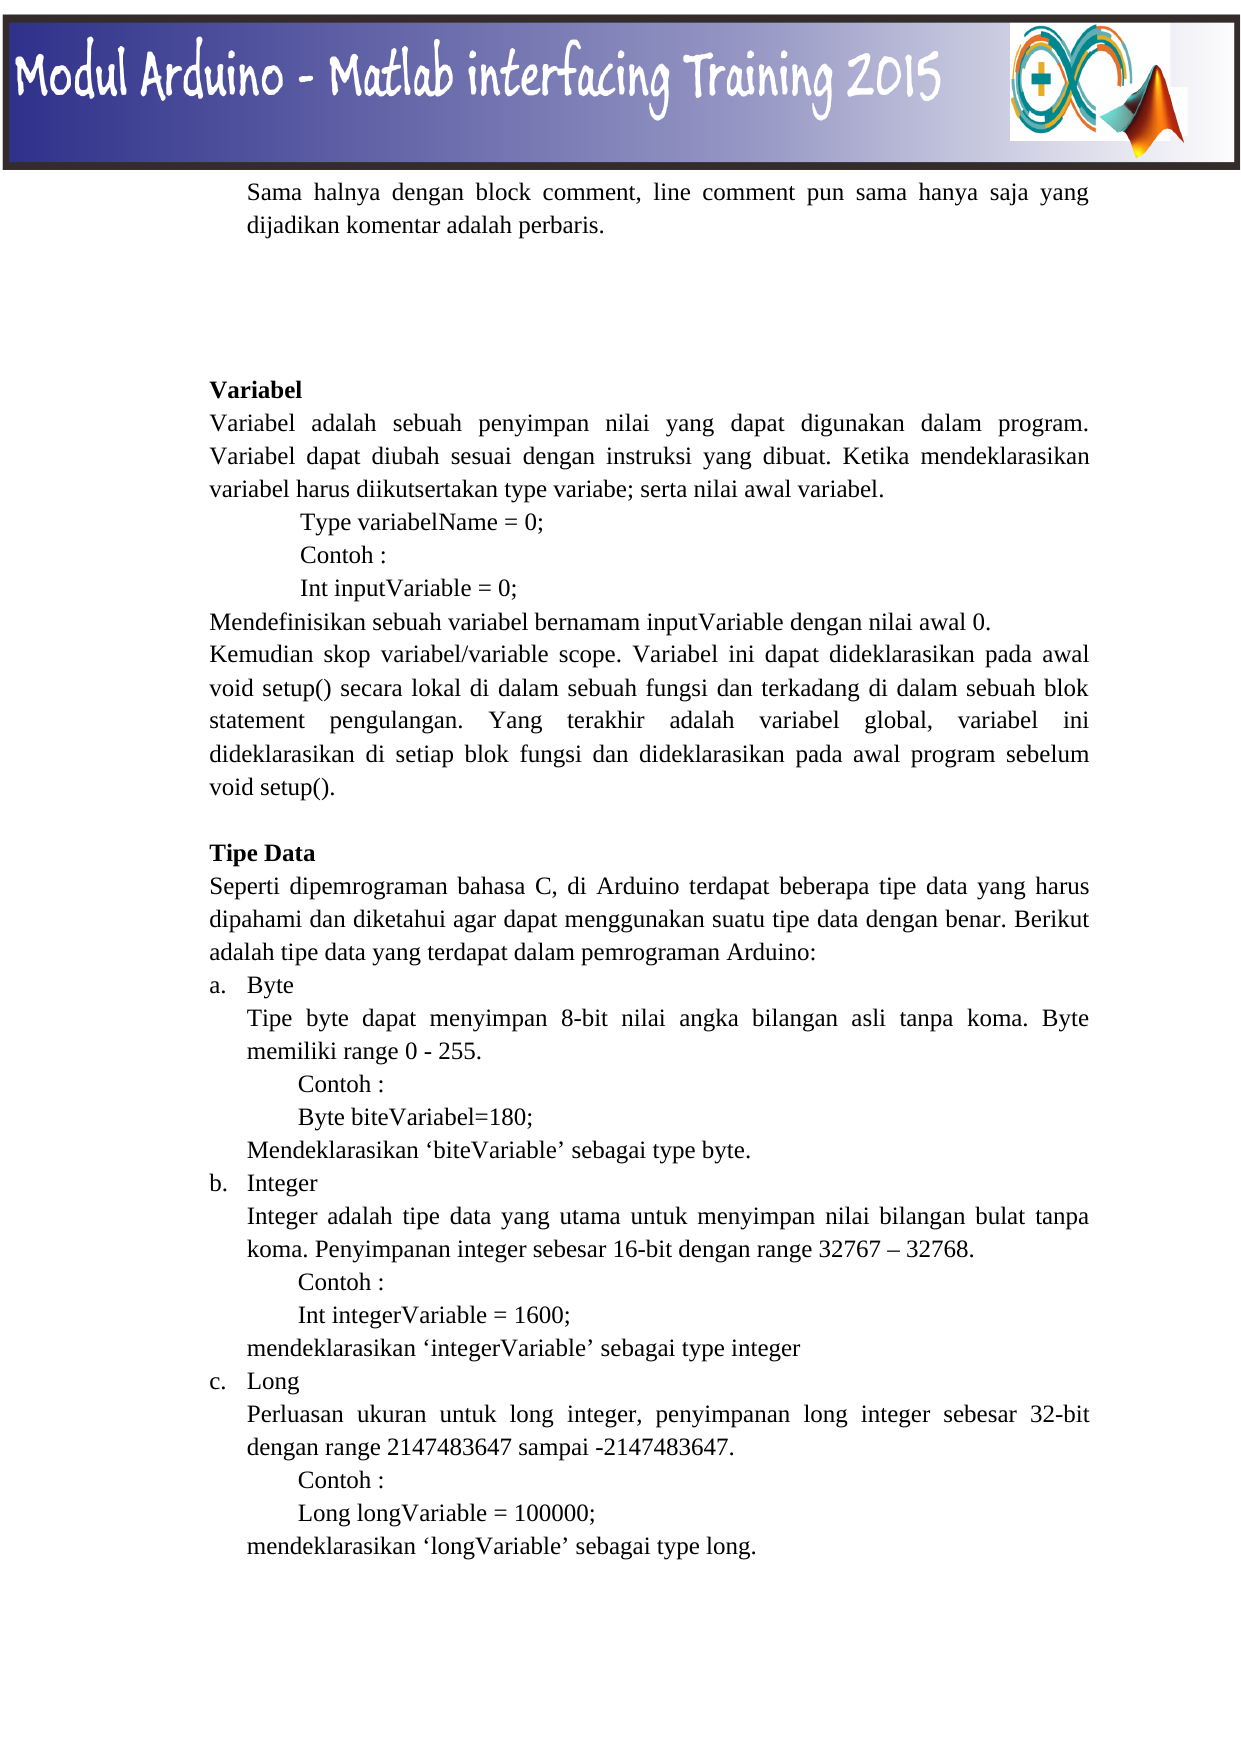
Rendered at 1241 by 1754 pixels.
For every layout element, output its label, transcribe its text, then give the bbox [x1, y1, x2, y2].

list Contoh : [298, 1267, 1090, 1296]
list Byte biteVariabel=180; [298, 1102, 1090, 1131]
list Tipe byte dapat menyimpan 8-bit nilai angka bilangan asli tanpa koma. Byte memiliki range 0 - 255. [247, 1003, 1090, 1064]
list Variabel adalah sebuah penyimpan nilai yang dapat digunakan dalam program. Variabel dapat diubah sesuai dengan instruksi yang dibuat. Ketika mendeklarasikan variabel harus diikutsertakan type variabe; serta nilai awal variabel. [209, 408, 1090, 503]
list Integer adalah tipe data yang utama untuk menyimpan nilai bilangan bulat tanpa koma. Penyimpanan integer sebesar 16-bit dengan range 32767 – 32768. [247, 1201, 1090, 1263]
list Byte [209, 970, 1090, 998]
picture [2, 14, 1241, 170]
list Perluasan ukuran untuk long integer, penyimpanan long integer sebesar 32-bit dengan range 2147483647 sampai -2147483647. [247, 1399, 1090, 1461]
list Contoh : [268, 541, 1090, 569]
list mendeklarasikan ‘longVariable’ sebagai type long. [247, 1531, 1090, 1560]
list Sama halnya dengan block comment, line comment pun sama hanya saja yang dijadikan komentar adalah perbaris. [247, 177, 1090, 239]
list Integer [209, 1168, 1090, 1197]
list Mendeklarasikan ‘biteVariable’ sebagai type byte. [247, 1135, 1090, 1164]
list Mendefinisikan sebuah variabel bernamam inputVariable dengan nilai awal 0. [209, 607, 1090, 635]
list Kemudian skop variabel/variable scope. Variabel ini dapat dideklarasikan pada awal void setup() secara lokal di dalam sebuah fungsi dan terkadang di dalam sebuah blok statement pengulangan. Yang terakhir adalah variabel global, variabel ini dideklarasikan di setiap blok fungsi dan dideklarasikan pada awal program sebelum void setup(). [209, 639, 1090, 800]
list Long [209, 1366, 1090, 1395]
list Tipe Data [209, 838, 1090, 866]
list Variabel [209, 375, 1090, 404]
list Int inputVariable = 0; [252, 573, 1090, 602]
list mendeklarasikan ‘integerVariable’ sebagai type integer [247, 1333, 1090, 1362]
list Contoh : [298, 1069, 1090, 1098]
list Seperti dipemrograman bahasa C, di Arduino terdapat beberapa tipe data yang harus dipahami dan diketahui agar dapat menggunakan suatu tipe data dengan benar. Berikut adalah tipe data yang terdapat dalam pemrograman Arduino: [209, 871, 1090, 966]
list Int integerVariable = 1600; [298, 1300, 1090, 1329]
list Long longVariable = 100000; [298, 1498, 1090, 1527]
list Contoh : [298, 1465, 1090, 1494]
list Type variabelName = 0; [284, 507, 1090, 536]
